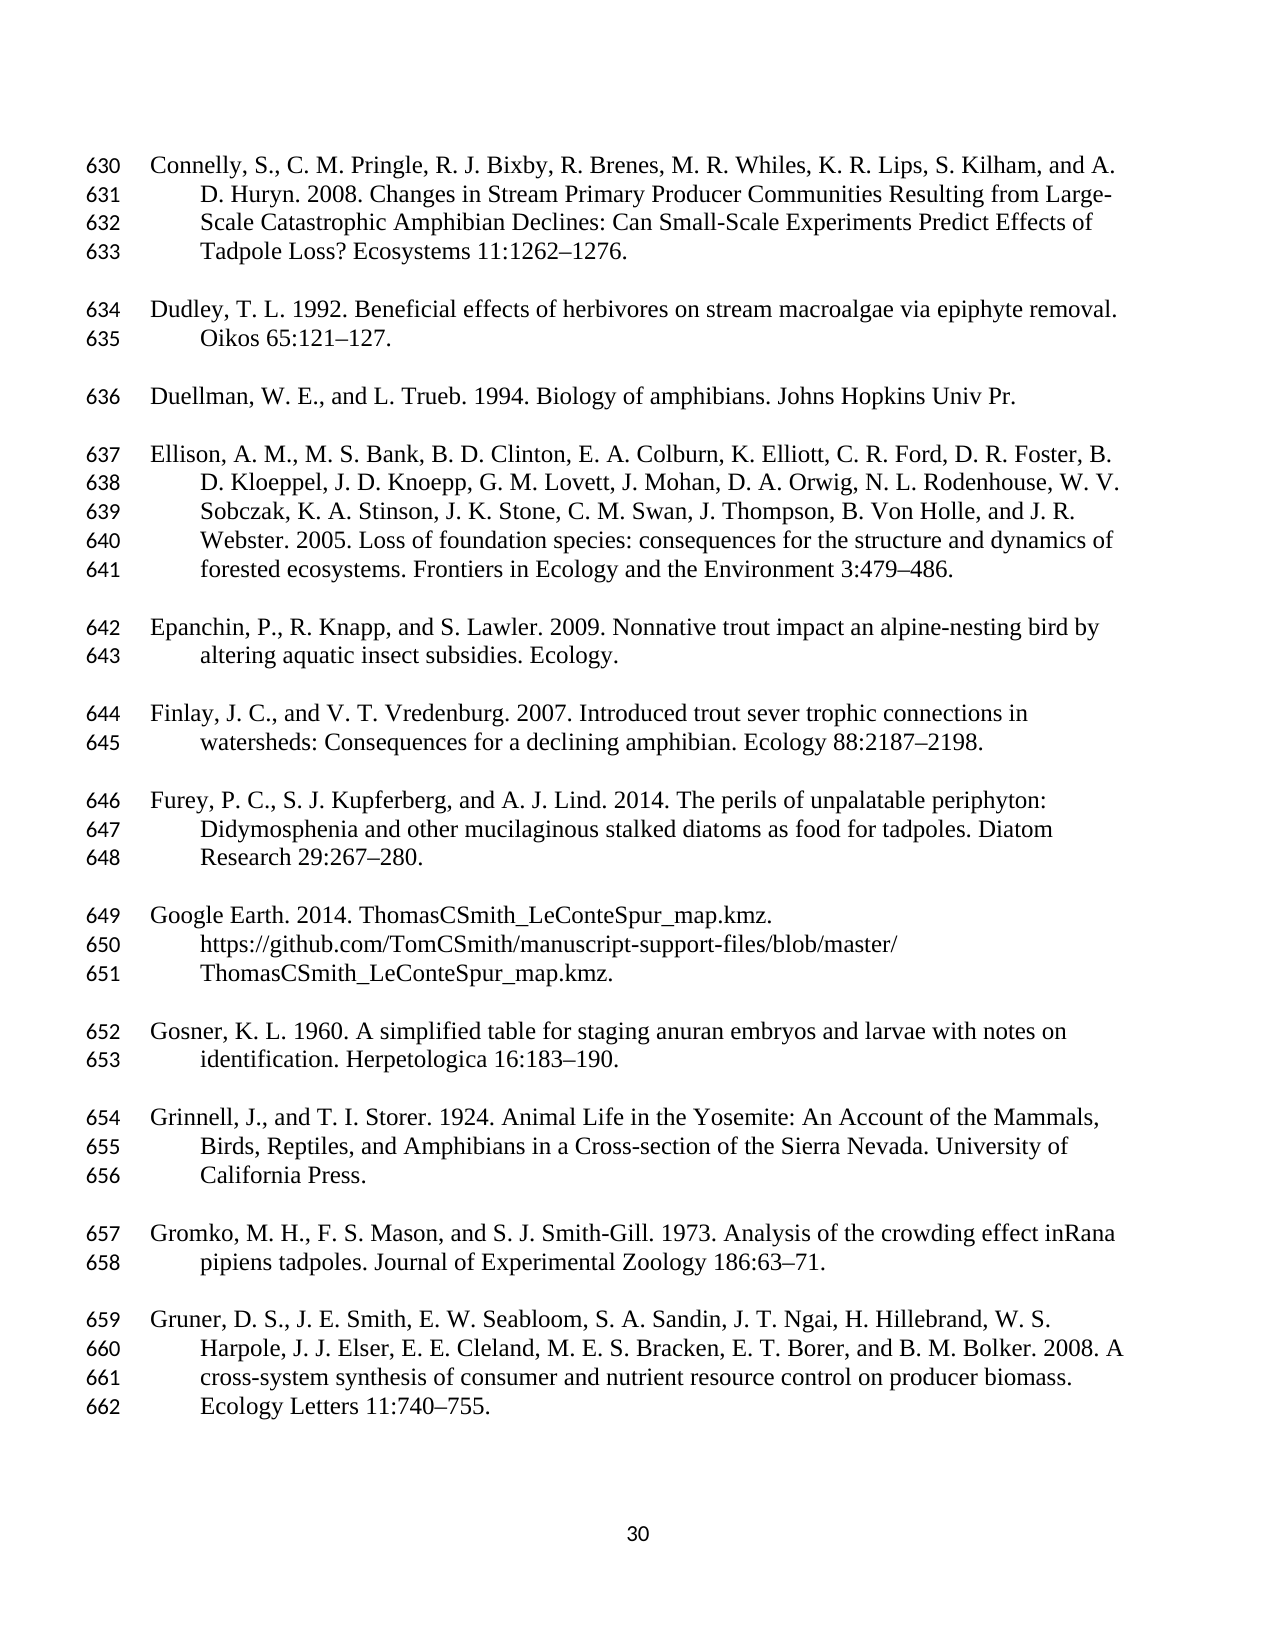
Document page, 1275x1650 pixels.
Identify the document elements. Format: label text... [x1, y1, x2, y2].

text Connelly, S., C. M. Pringle, R. J. Bixby, R. Brenes, M. R. Whiles, K. R. Lips, S. Kilham, and A. D. Huryn. 2008. Changes in Stream Primary Producer Communities Resulting from Large-Scale Catastrophic Amphibian Declines: Can Small-Scale Experiments Predict Effects of Tadpole Loss? Ecosystems 11:1262–1276. [150, 150, 1125, 265]
text Gruner, D. S., J. E. Smith, E. W. Seabloom, S. A. Sandin, J. T. Ngai, H. Hillebrand, W. S. Harpole, J. J. Elser, E. E. Cleland, M. E. S. Bracken, E. T. Borer, and B. M. Bolker. 2008. A cross-system synthesis of consumer and nutrient resource control on producer biomass. Ecology Letters 11:740–755. [150, 1304, 1125, 1419]
text Dudley, T. L. 1992. Beneficial effects of herbivores on stream macroalgae via epiphyte removal. Oikos 65:121–127. [150, 294, 1125, 352]
text Gromko, M. H., F. S. Mason, and S. J. Smith-Gill. 1973. Analysis of the crowding effect inRana pipiens tadpoles. Journal of Experimental Zoology 186:63–71. [150, 1218, 1125, 1275]
text Furey, P. C., S. J. Kupferberg, and A. J. Lind. 2014. The perils of unpalatable periphyton: Didymosphenia and other mucilaginous stalked diatoms as food for tadpoles. Diatom Research 29:267–280. [150, 785, 1125, 871]
text Epanchin, P., R. Knapp, and S. Lawler. 2009. Nonnative trout impact an alpine-nesting bird by altering aquatic insect subsidies. Ecology. [150, 612, 1125, 669]
text Ellison, A. M., M. S. Bank, B. D. Clinton, E. A. Colburn, K. Elliott, C. R. Ford, D. R. Foster, B. D. Kloeppel, J. D. Knoepp, G. M. Lovett, J. Mohan, D. A. Orwig, N. L. Rodenhouse, W. V. Sobczak, K. A. Stinson, J. K. Stone, C. M. Swan, J. Thompson, B. Von Holle, and J. R. Webster. 2005. Loss of foundation species: consequences for the structure and dynamics of forested ecosystems. Frontiers in Ecology and the Environment 3:479–486. [150, 439, 1125, 582]
text Gosner, K. L. 1960. A simplified table for staging anuran embryos and larvae with notes on identification. Herpetologica 16:183–190. [150, 1016, 1125, 1073]
text Grinnell, J., and T. I. Storer. 1924. Animal Life in the Yosemite: An Account of the Mammals, Birds, Reptiles, and Amphibians in a Cross-section of the Sierra Nevada. University of California Press. [150, 1102, 1125, 1189]
text Google Earth. 2014. ThomasCSmith_LeConteSpur_map.kmz. https://github.com/TomCSmith/manuscript-support-files/blob/master/ThomasCSmith_LeConteSpur_map.kmz. [150, 900, 1125, 987]
text Duellman, W. E., and L. Trueb. 1994. Biology of amphibians. Johns Hopkins Univ Pr. [150, 381, 1125, 409]
text Finlay, J. C., and V. T. Vredenburg. 2007. Introduced trout sever trophic connections in watersheds: Consequences for a declining amphibian. Ecology 88:2187–2198. [150, 698, 1125, 756]
